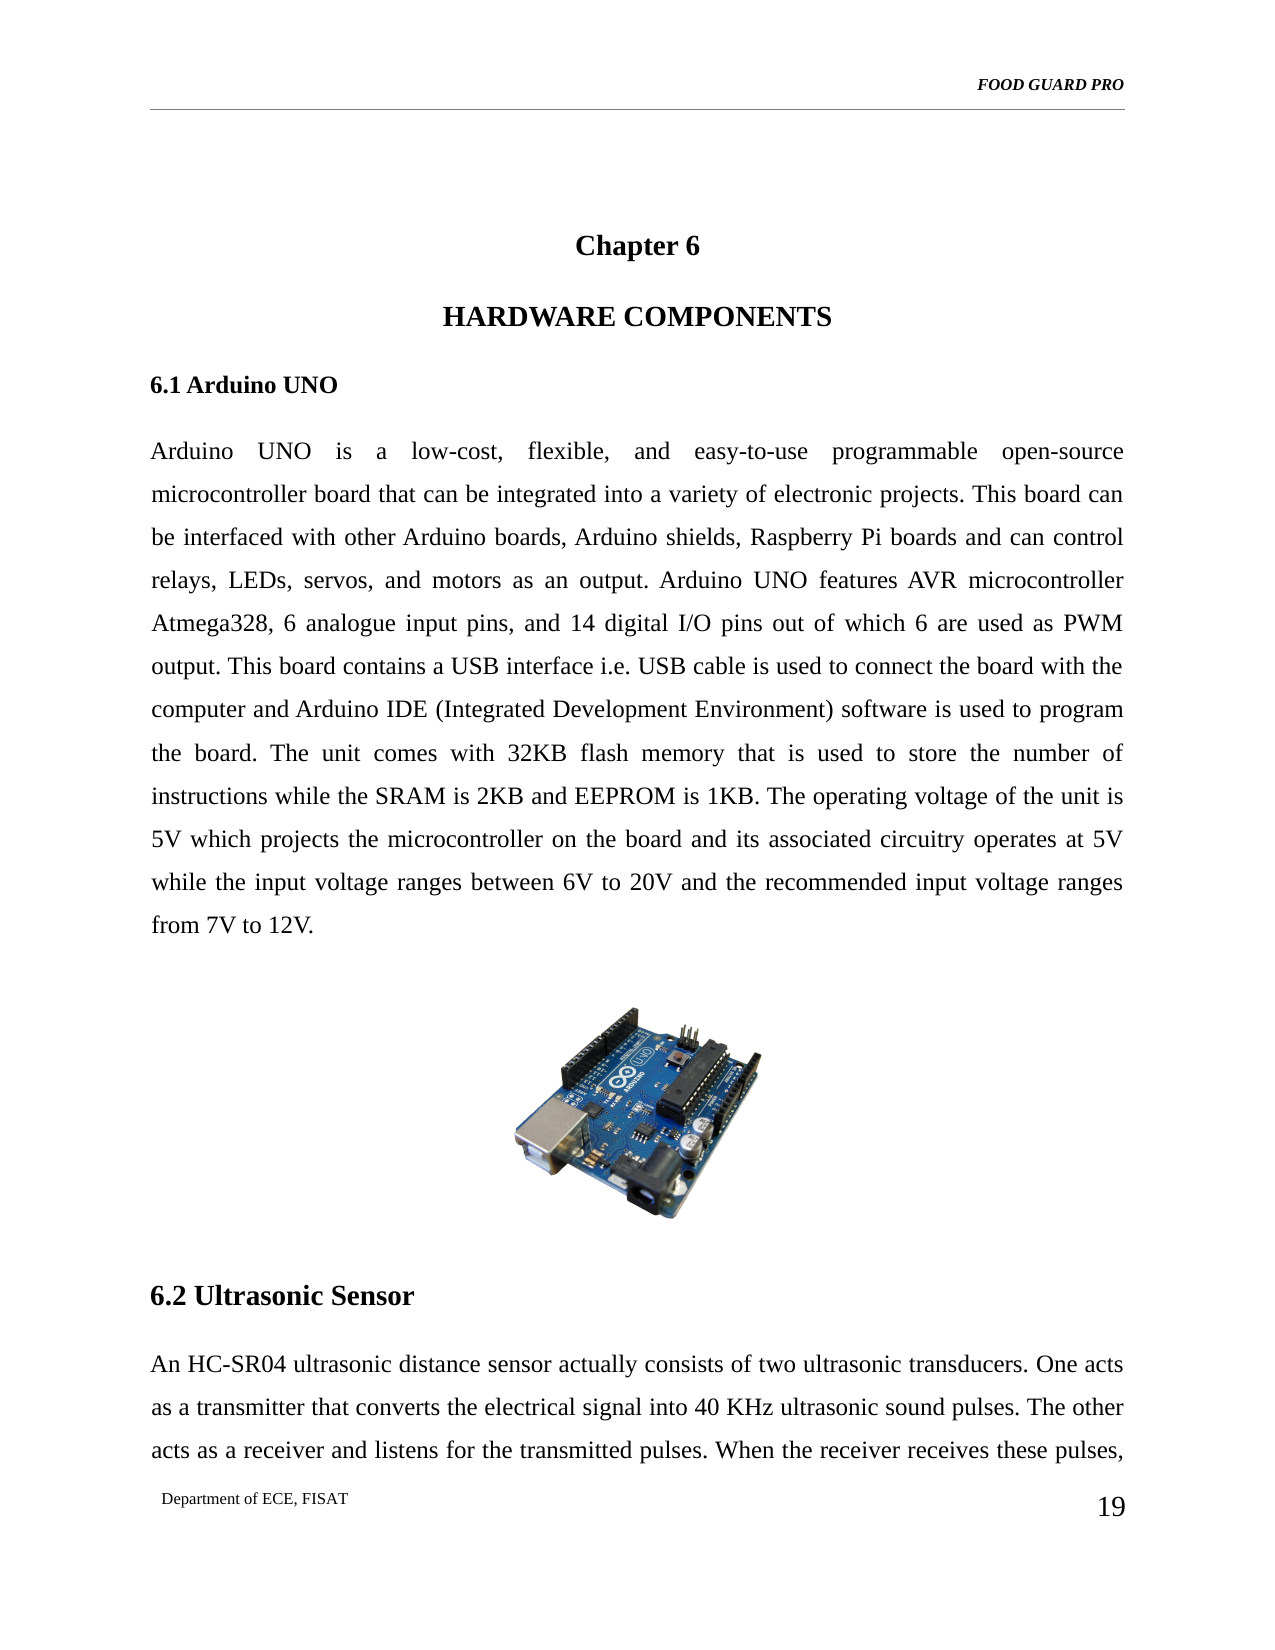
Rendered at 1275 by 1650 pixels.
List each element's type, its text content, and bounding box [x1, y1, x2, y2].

text Arduino UNO is a low-cost, flexible, and easy-to-use programmable open-source microcontroller board that can be integrated into a variety of electronic projects. This board can be interfaced with other Arduino boards, Arduino shields, Raspberry Pi boards and can control relays, LEDs, servos, and motors as an output. Arduino UNO features AVR microcontroller Atmega328, 6 analogue input pins, and 14 digital I/O pins out of which 6 are used as PWM output. This board contains a USB interface i.e. USB cable is used to connect the board with the computer and Arduino IDE (Integrated Development Environment) software is used to program the board. The unit comes with 32KB flash memory that is used to store the number of instructions while the SRAM is 2KB and EEPROM is 1KB. The operating voltage of the unit is 5V which projects the microcontroller on the board and its associated circuitry operates at 5V while the input voltage ranges between 6V to 20V and the recommended input voltage ranges from 7V to 12V. [150, 436, 1125, 939]
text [150, 1349, 1125, 1464]
text 6.1 Arduino UNO [150, 370, 1125, 399]
text Chapter 6 [150, 228, 1125, 262]
text HARDWARE COMPONENTS [150, 299, 1125, 333]
text 6.2 Ultrasonic Sensor [150, 1278, 1125, 1312]
